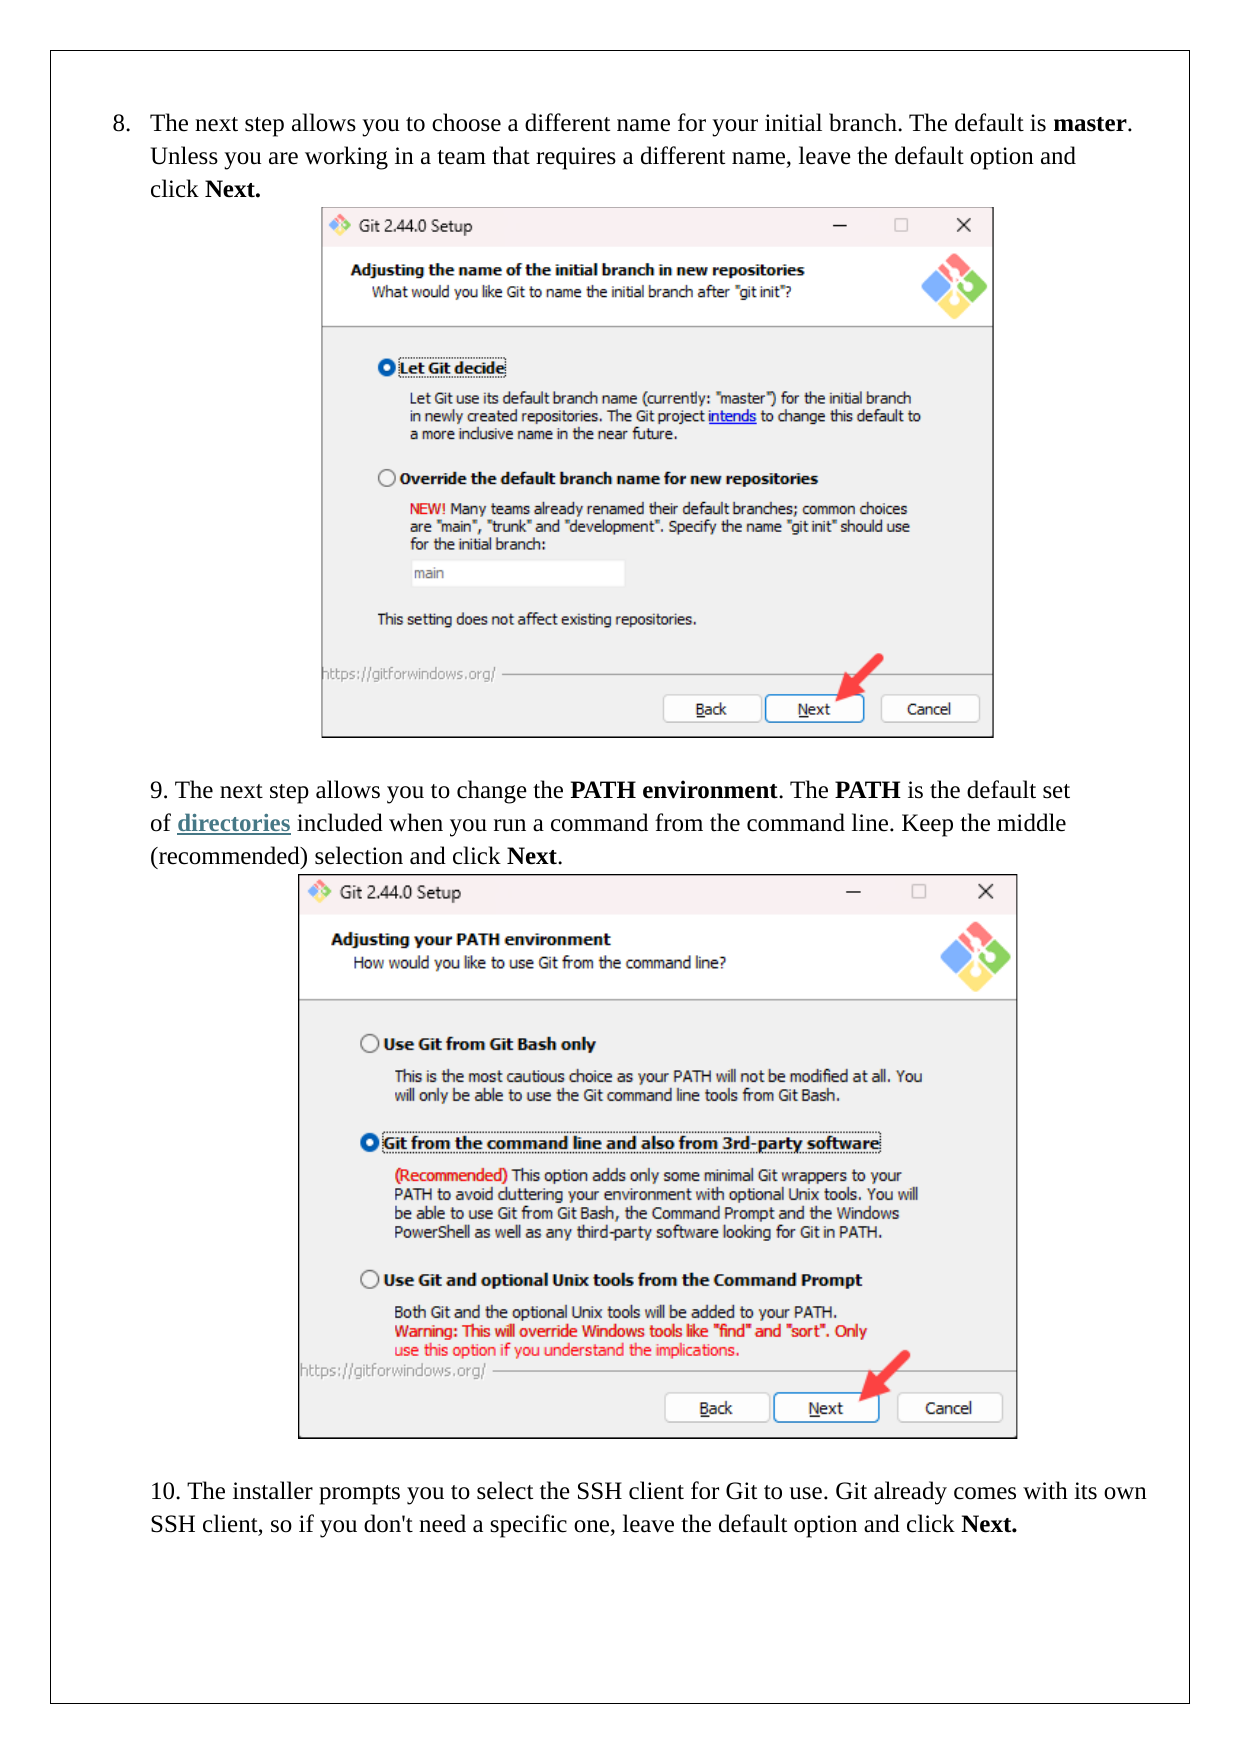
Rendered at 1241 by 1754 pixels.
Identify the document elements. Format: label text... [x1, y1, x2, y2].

list 9. The next step allows you to change the PATH environment. The PATH is the default set of directories included when you run a command from the command line. Keep the middle (recommended) selection and click Next. [150, 775, 1165, 870]
picture [321, 207, 994, 738]
picture [298, 874, 1018, 1439]
list The next step allows you to choose a different name for your initial branch. The default is master. Unless you are working in a team that requires a different name, leave the default option and click Next. [112, 108, 1165, 203]
list 10. The installer prompts you to select the SSH client for Git to use. Git already comes with its own SSH client, so if you don't need a specific one, leave the default option and click Next. [150, 1476, 1165, 1538]
